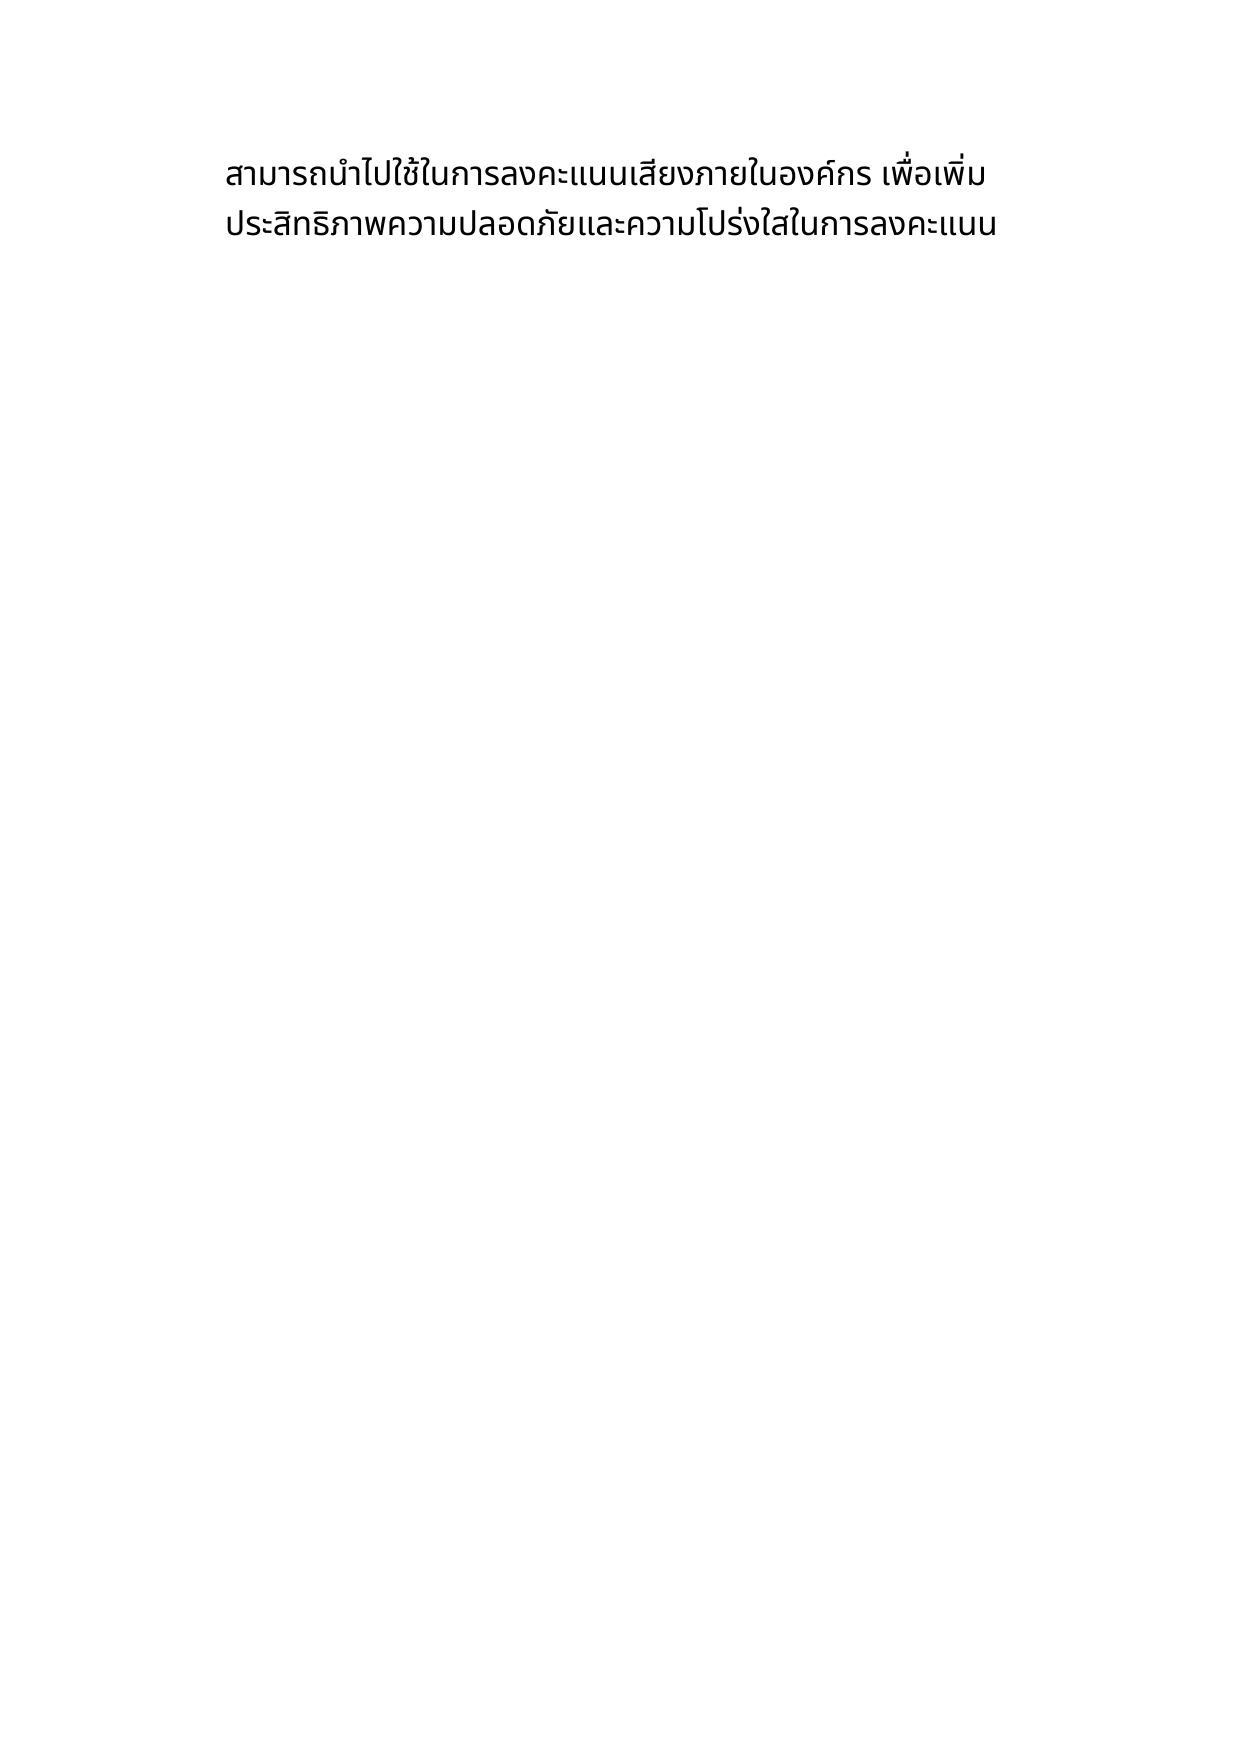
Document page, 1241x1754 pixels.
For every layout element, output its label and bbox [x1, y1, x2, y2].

text [225, 150, 1090, 251]
